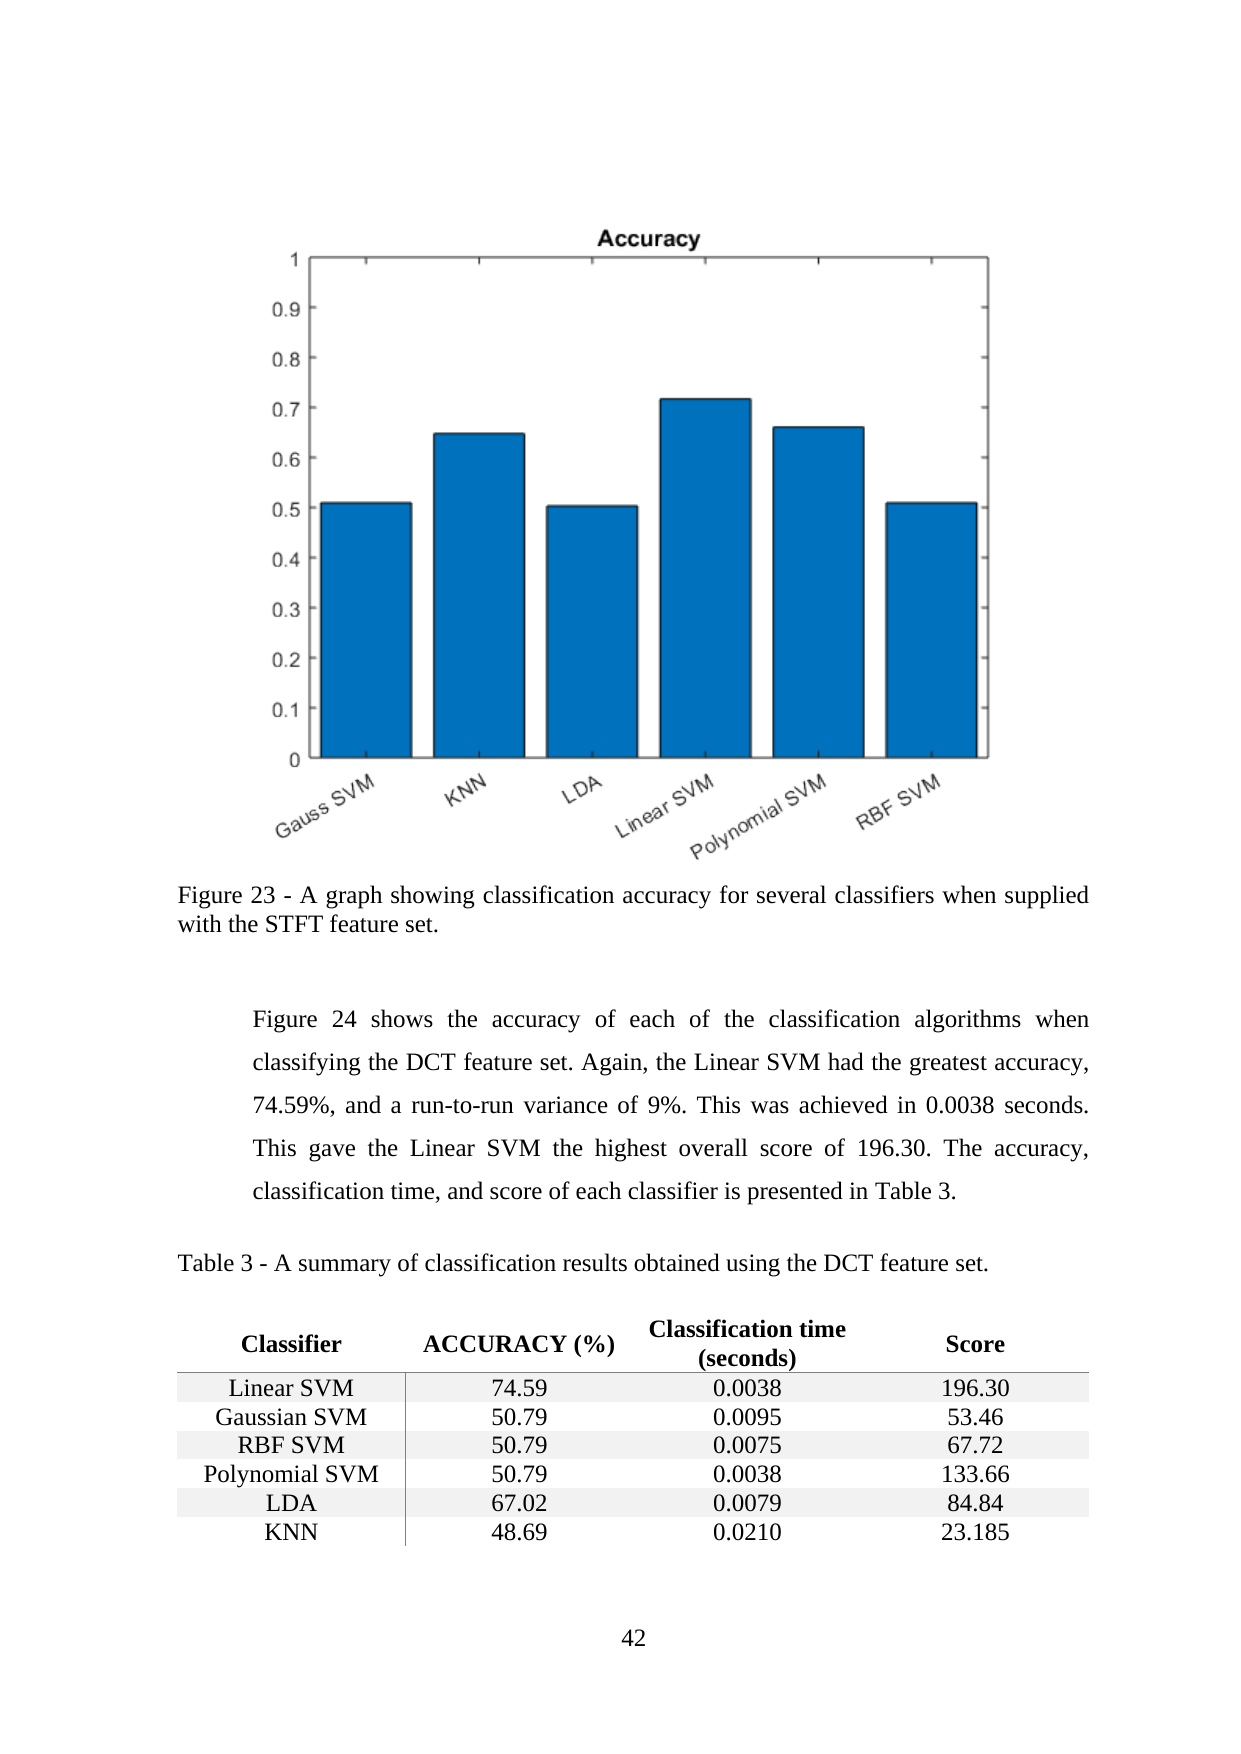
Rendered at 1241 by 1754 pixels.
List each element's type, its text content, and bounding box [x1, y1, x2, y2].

table_cell 133.66 [861, 1459, 1089, 1488]
text Table 3 - A summary of classification results obtained using the DCT feature set. [177, 1248, 1090, 1277]
table_cell 67.72 [861, 1431, 1089, 1459]
table_header Classifier [177, 1315, 405, 1372]
table_cell 84.84 [861, 1488, 1089, 1517]
table_cell 0.0210 [633, 1517, 861, 1546]
table_cell 48.69 [406, 1517, 633, 1546]
table_cell 23.185 [861, 1517, 1089, 1546]
table_cell 0.0079 [633, 1488, 861, 1517]
table_cell 53.46 [861, 1402, 1089, 1431]
table_cell RBF SVM [177, 1431, 405, 1459]
table_cell 0.0095 [633, 1402, 861, 1431]
table_cell Polynomial SVM [177, 1459, 405, 1488]
table_cell 67.02 [406, 1488, 633, 1517]
table_cell kNN [177, 1517, 405, 1546]
table_header Score [861, 1315, 1089, 1372]
table_cell 74.59 [406, 1373, 633, 1402]
table_cell 196.30 [861, 1373, 1089, 1402]
table_cell 50.79 [406, 1402, 633, 1431]
table_header Classification time (seconds) [633, 1315, 861, 1372]
table_cell 50.79 [406, 1459, 633, 1488]
text Figure 24 shows the accuracy of each of the classification algorithms when classifying the DCT feature set. Again, the Linear SVM had the greatest accuracy, 74.59%, and a run-to-run variance of 9%. This was achieved in 0.0038 seconds. This gave the Linear SVM the highest overall score of 196.30. The accuracy, classification time, and score of each classifier is presented in Table 3. [252, 1004, 1090, 1205]
table_cell 0.0038 [633, 1373, 861, 1402]
table_cell Gaussian SVM [177, 1402, 405, 1431]
table_cell 0.0038 [633, 1459, 861, 1488]
table_cell LDA [177, 1488, 405, 1517]
table_cell 50.79 [406, 1431, 633, 1459]
table_cell 0.0075 [633, 1431, 861, 1459]
table_header Accuracy (%) [405, 1315, 633, 1372]
table_cell Linear SVM [177, 1373, 405, 1402]
picture [266, 220, 1001, 866]
